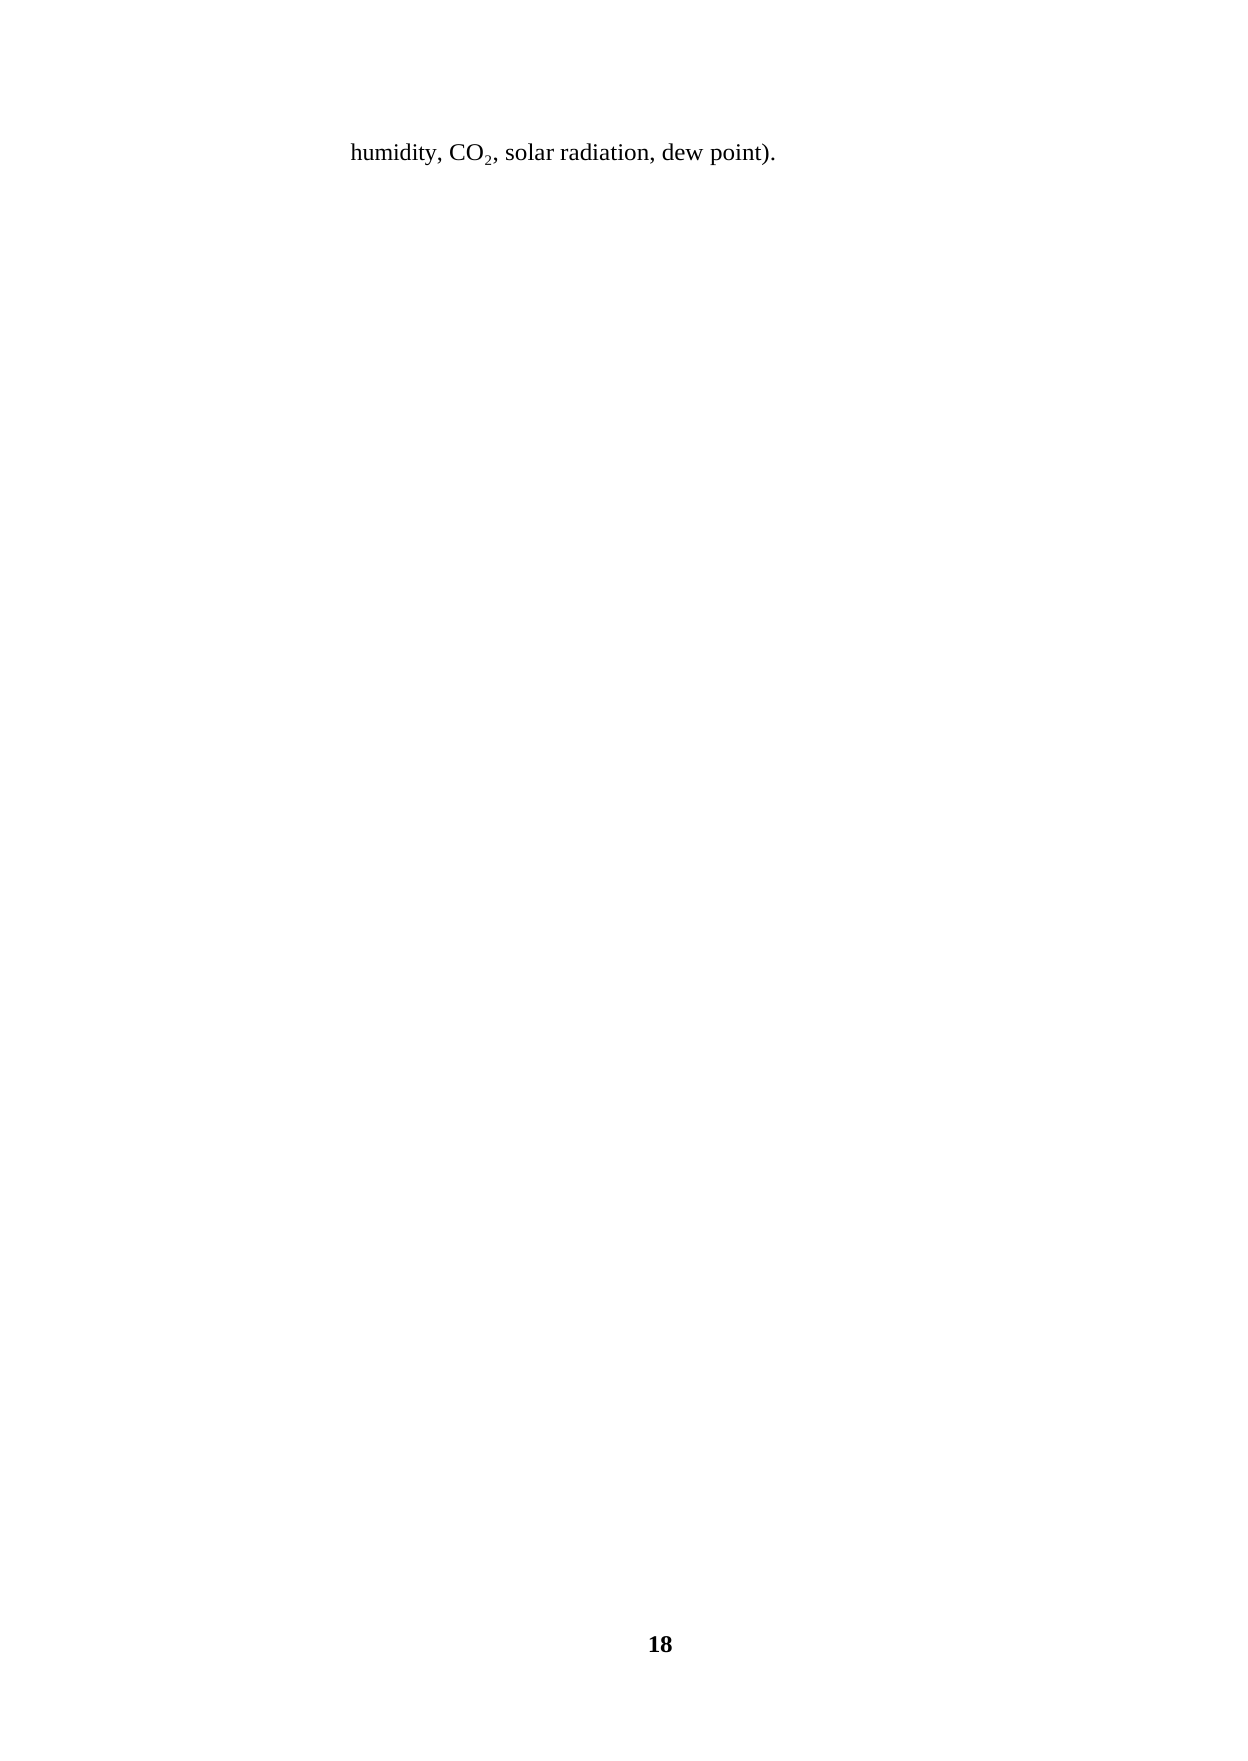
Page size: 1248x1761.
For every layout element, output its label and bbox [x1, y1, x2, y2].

list [313, 137, 1099, 165]
